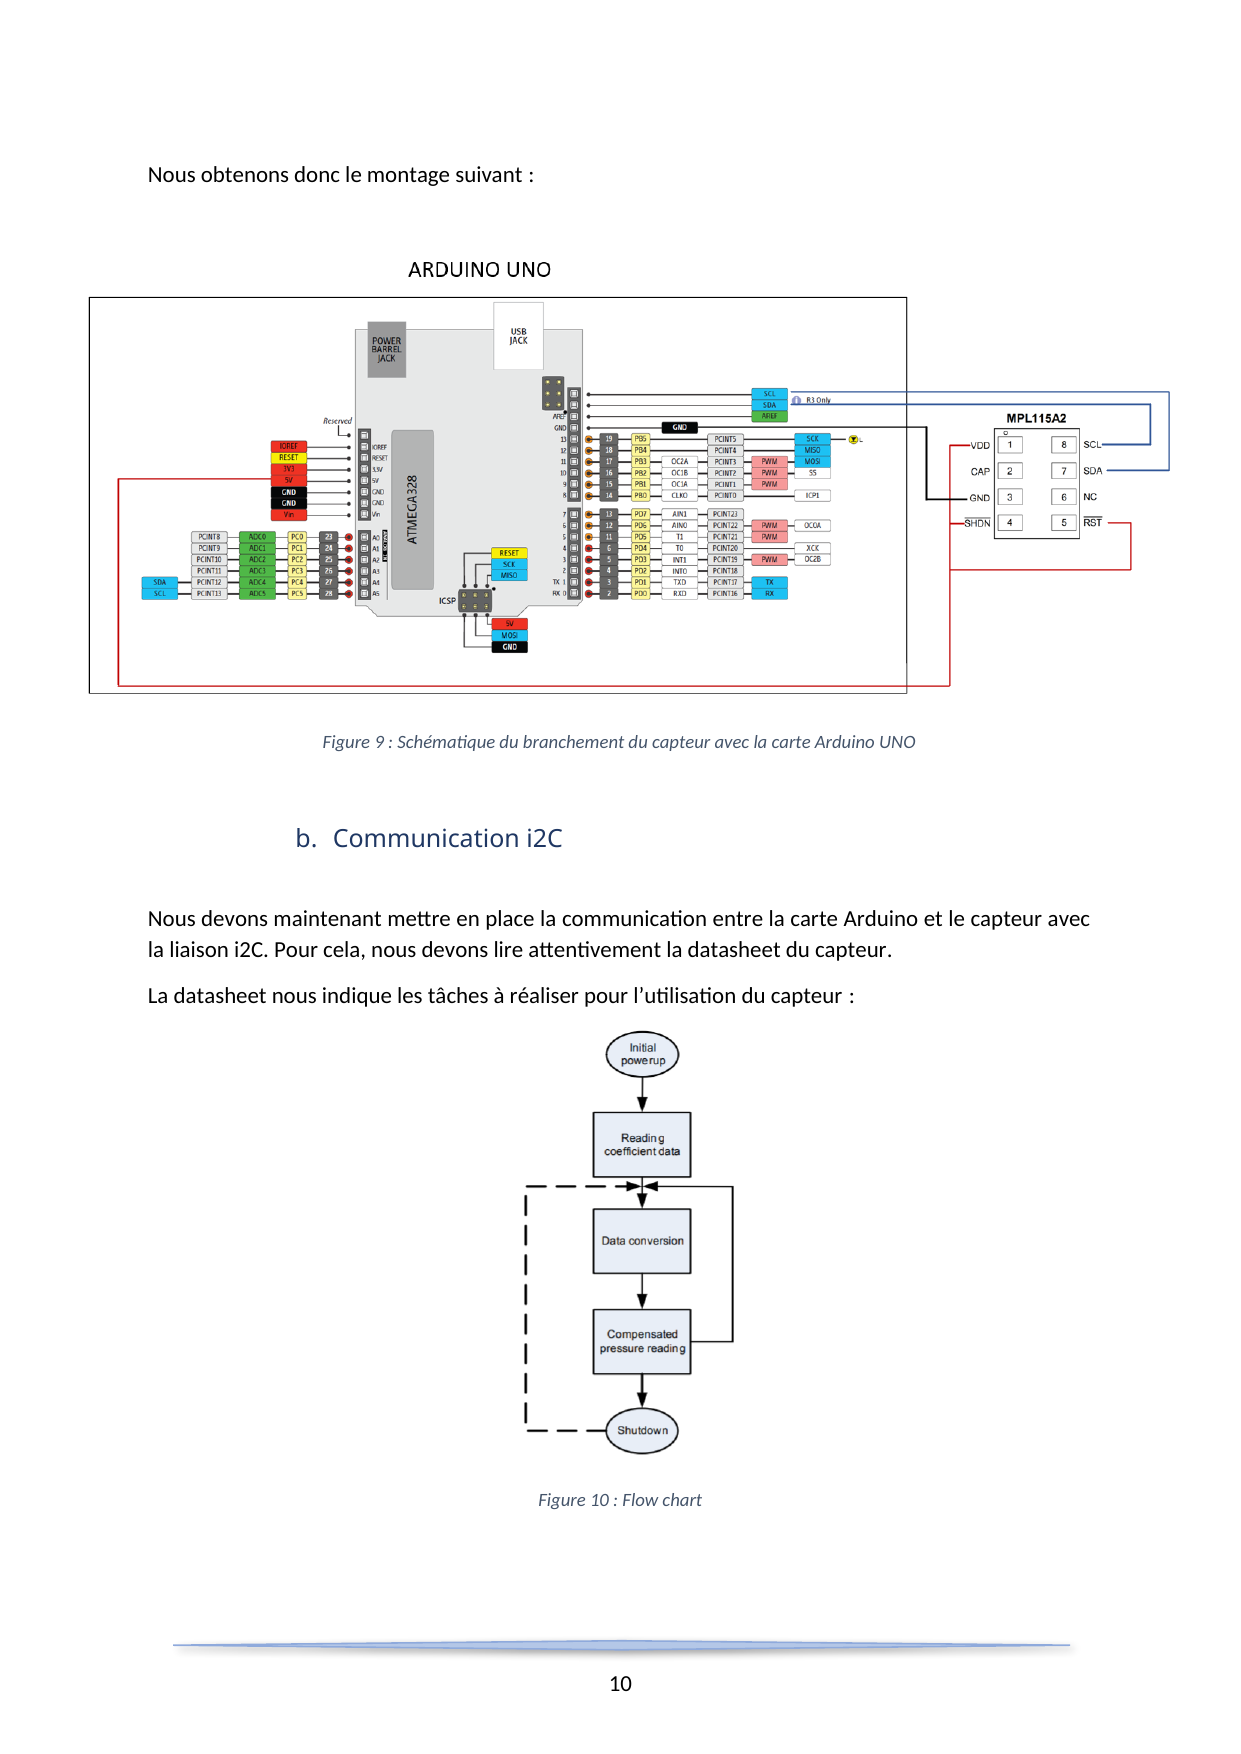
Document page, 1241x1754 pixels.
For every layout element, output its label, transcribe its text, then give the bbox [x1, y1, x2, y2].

text Nous obtenons donc le montage suivant : [148, 160, 1093, 188]
text Nous devons maintenant mettre en place la communication entre la carte Arduino et le capteur avec la liaison i2C. Pour cela, nous devons lire attentivement la datasheet du capteur. [148, 904, 1093, 963]
picture [482, 1028, 758, 1470]
subtitle Communication i2C [295, 821, 1093, 855]
text La datasheet nous indique les tâches à réaliser pour l’utilisation du capteur : [148, 982, 1093, 1009]
picture [73, 253, 1188, 712]
